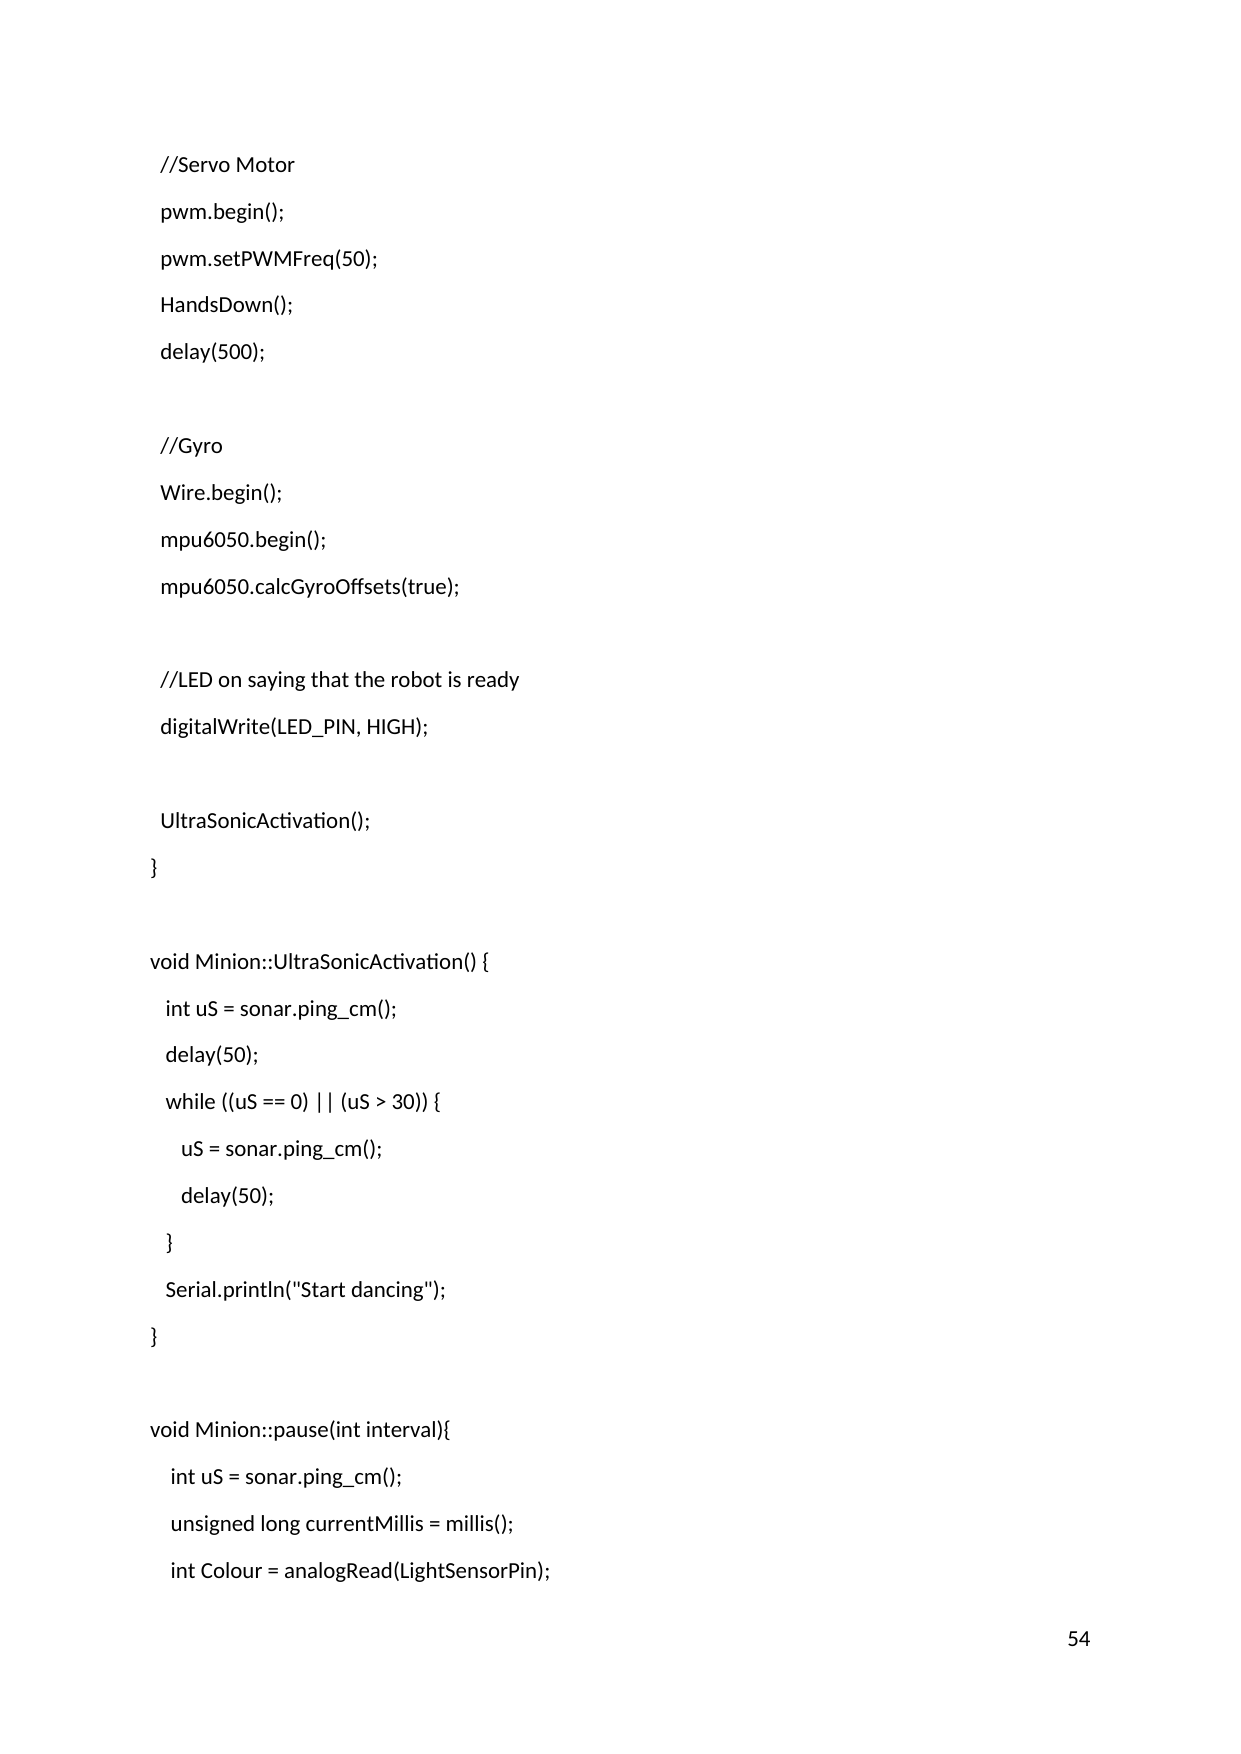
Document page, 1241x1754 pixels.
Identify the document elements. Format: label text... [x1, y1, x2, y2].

text Serial.println("Start dancing"); [150, 1275, 1090, 1303]
text digitalWrite(LED_PIN, HIGH); [150, 712, 1090, 741]
text //Servo Motor [150, 150, 1090, 178]
text unsigned long currentMillis = millis(); [150, 1509, 1090, 1537]
text int uS = sonar.ping_cm(); [150, 1462, 1090, 1491]
text void Minion::UltraSonicActivation() { [150, 947, 1090, 975]
text UltraSonicActivation(); [150, 806, 1090, 834]
text pwm.begin(); [150, 197, 1090, 225]
text } [150, 853, 1090, 881]
text HandsDown(); [150, 291, 1090, 319]
text } [150, 1322, 1090, 1350]
text //LED on saying that the robot is ready [150, 666, 1090, 694]
text void Minion::pause(int interval){ [150, 1416, 1090, 1444]
text mpu6050.calcGyroOffsets(true); [150, 572, 1090, 600]
text mpu6050.begin(); [150, 525, 1090, 553]
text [150, 1556, 1090, 1584]
text } [150, 1228, 1090, 1256]
text uS = sonar.ping_cm(); [150, 1134, 1090, 1162]
text pwm.setPWMFreq(50); [150, 244, 1090, 272]
text while ((uS == 0) || (uS > 30)) { [150, 1087, 1090, 1116]
text int uS = sonar.ping_cm(); [150, 994, 1090, 1022]
text delay(500); [150, 337, 1090, 366]
text Wire.begin(); [150, 478, 1090, 506]
text delay(50); [150, 1181, 1090, 1209]
text delay(50); [150, 1041, 1090, 1069]
text //Gyro [150, 431, 1090, 459]
